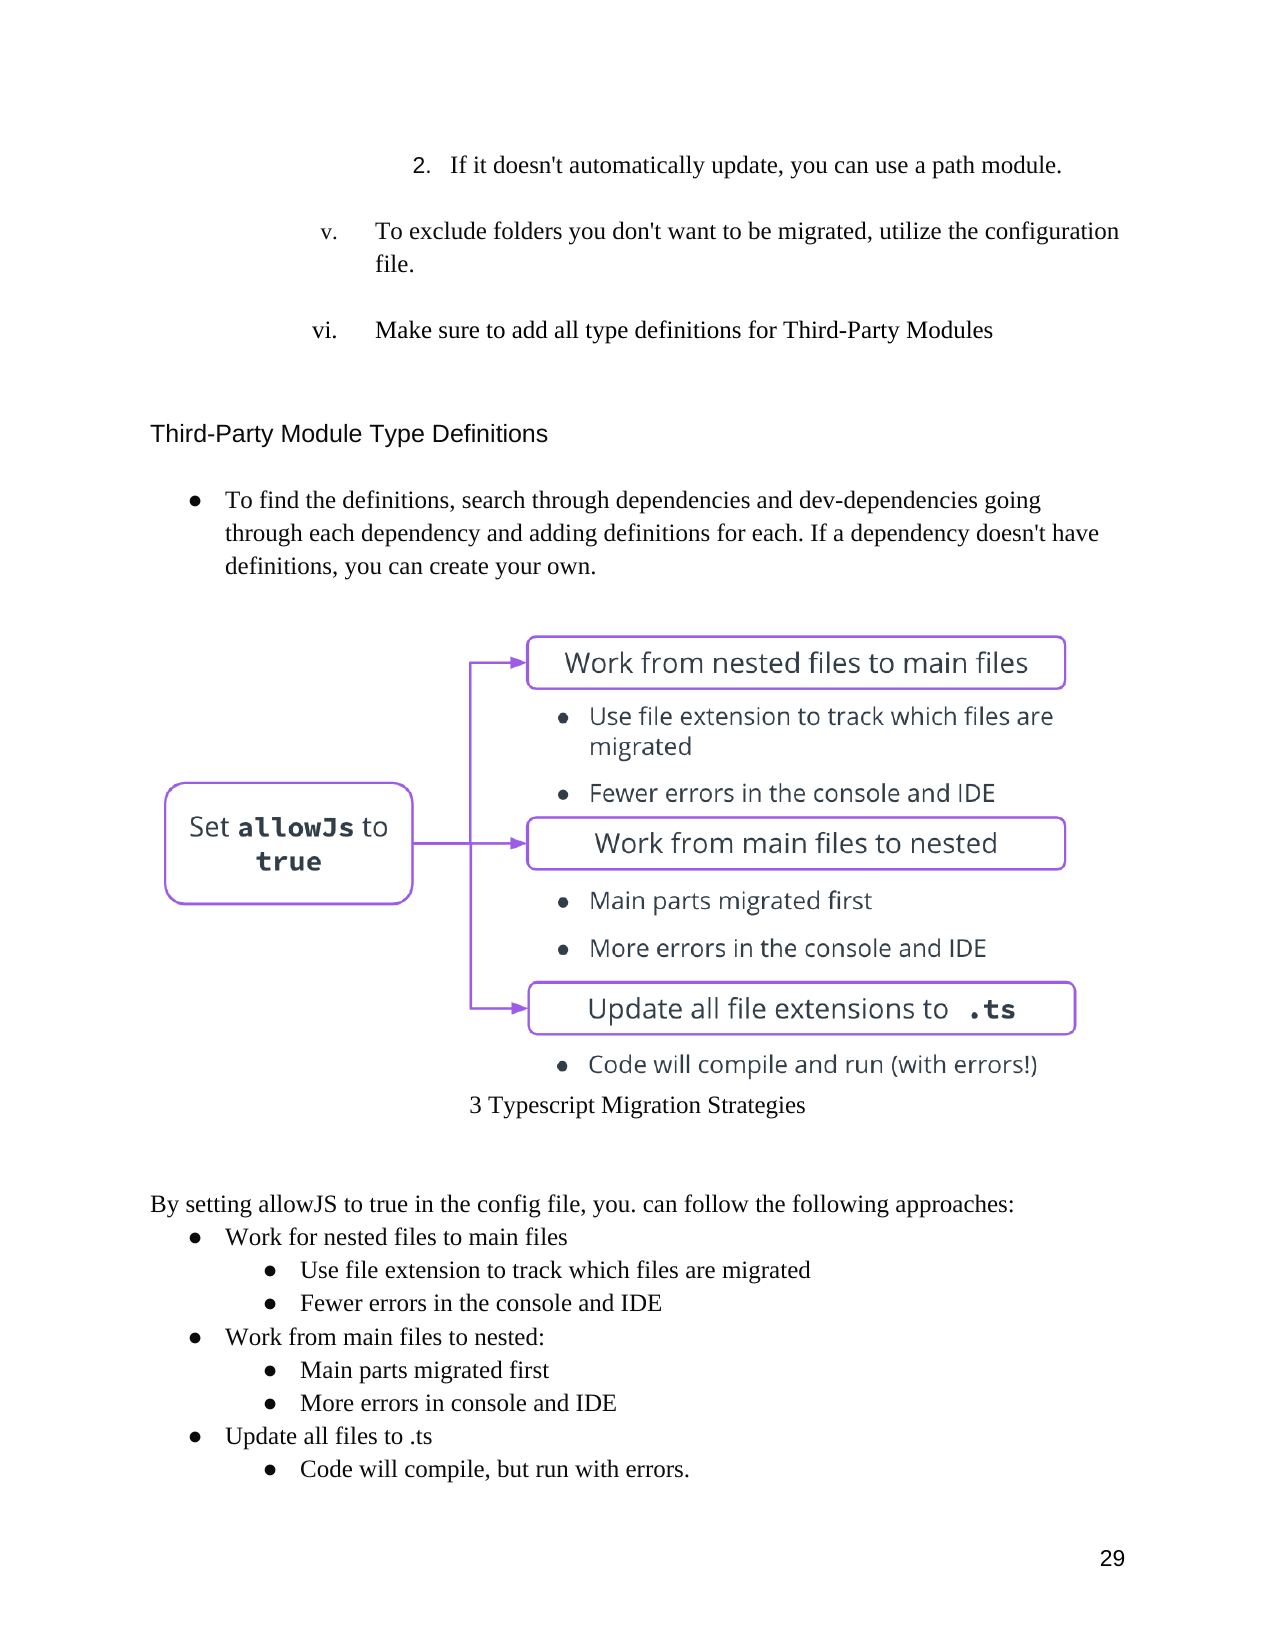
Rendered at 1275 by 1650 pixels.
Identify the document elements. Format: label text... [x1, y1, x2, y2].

list Work from main files to nested: [187, 1321, 1125, 1350]
list To find the definitions, search through dependencies and dev-dependencies going through each dependency and adding definitions for each. If a dependency doesn't have definitions, you can create your own. [187, 485, 1125, 580]
list Work for nested files to main files [187, 1222, 1125, 1251]
text 3 Typescript Migration Strategies [150, 1090, 1125, 1119]
list To exclude folders you don't want to be migrated, utilize the configuration file. [337, 216, 1125, 278]
list Update all files to .ts [187, 1421, 1125, 1450]
list More errors in console and IDE [262, 1388, 1125, 1417]
list Use file extension to track which files are migrated [262, 1255, 1125, 1284]
list Main parts migrated first [262, 1354, 1125, 1383]
list Make sure to add all type definitions for Third-Party Modules [337, 315, 1125, 344]
text Third-Party Module Type Definitions [150, 419, 1125, 448]
picture [150, 617, 1125, 1087]
list Fewer errors in the console and IDE [262, 1288, 1125, 1317]
list Code will compile, but run with errors. [262, 1454, 1125, 1483]
text By setting allowJS to true in the config file, you. can follow the following approaches: [150, 1189, 1125, 1218]
list If it doesn't automatically update, you can use a path module. [412, 150, 1125, 179]
